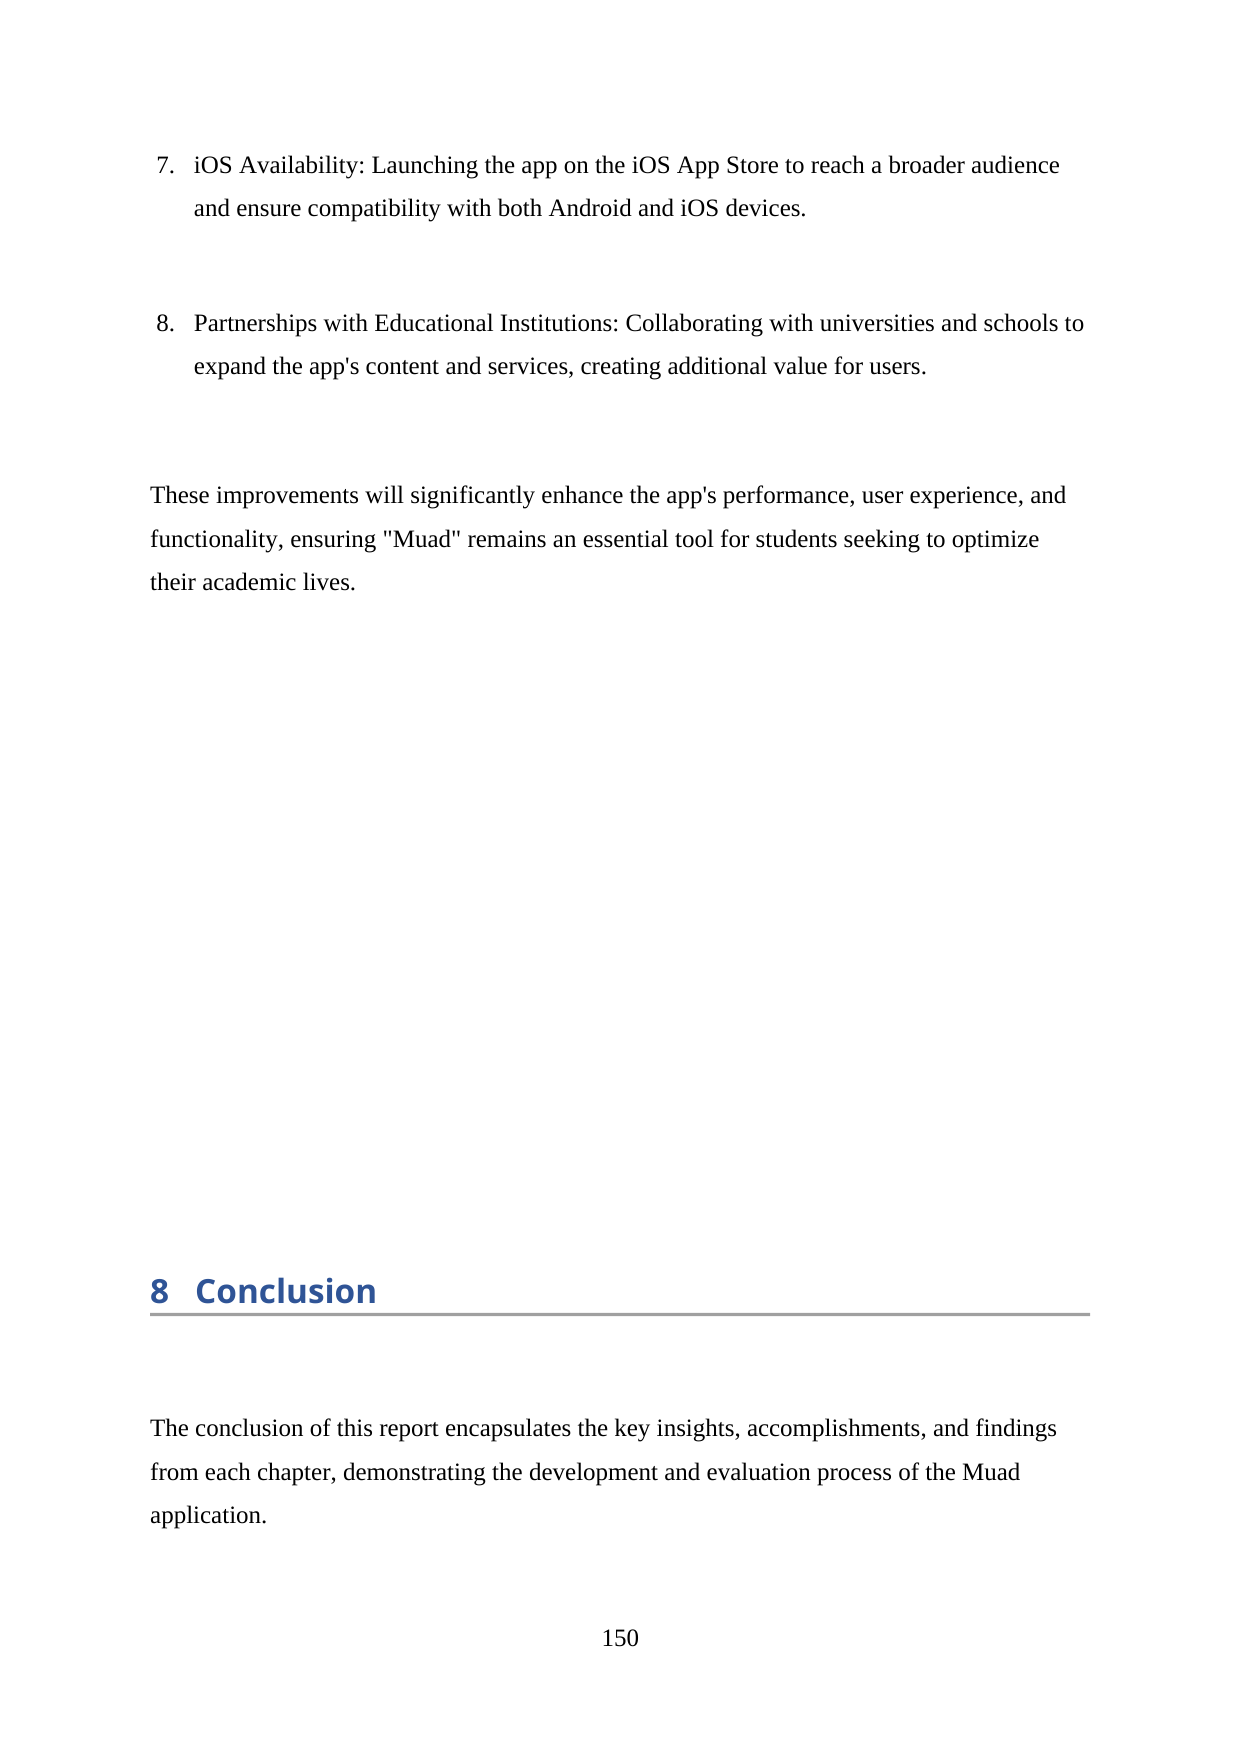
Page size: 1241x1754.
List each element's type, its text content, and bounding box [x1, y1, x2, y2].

list Partnerships with Educational Institutions: Collaborating with universities and schools to expand the app's content and services, creating additional value for users. [156, 308, 1090, 380]
text The conclusion of this report encapsulates the key insights, accomplishments, and findings from each chapter, demonstrating the development and evaluation process of the Muad application. [150, 1413, 1090, 1528]
subtitle Conclusion [150, 1267, 1090, 1312]
list iOS Availability: Launching the app on the iOS App Store to reach a broader audience and ensure compatibility with both Android and iOS devices. [156, 150, 1090, 222]
text These improvements will significantly enhance the app's performance, user experience, and functionality, ensuring "Muad" remains an essential tool for students seeking to optimize their academic lives. [150, 481, 1090, 596]
